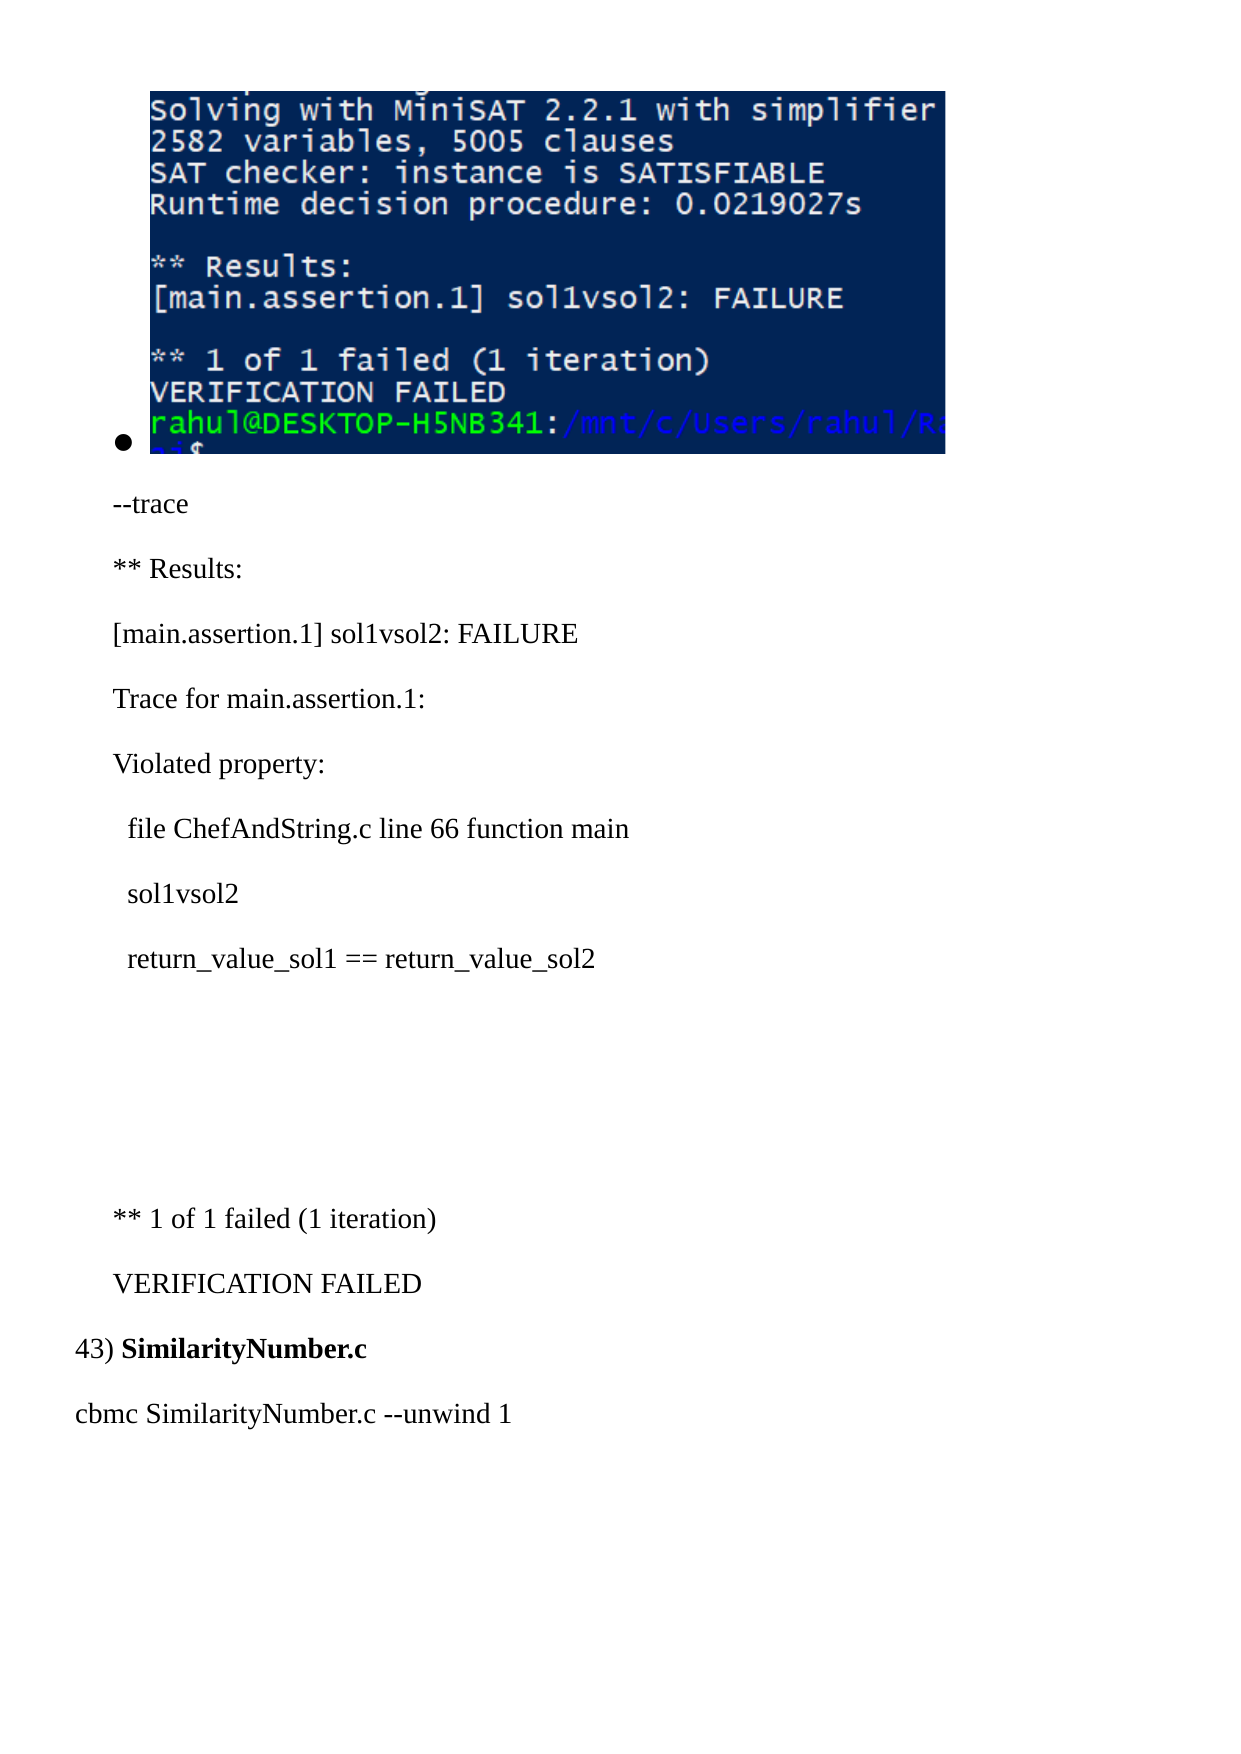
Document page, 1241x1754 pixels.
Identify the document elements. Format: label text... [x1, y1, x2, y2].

list cbmc SimilarityNumber.c --unwind 1 [75, 1381, 1165, 1446]
list [main.assertion.1] sol1vsol2: FAILURE [112, 601, 1165, 666]
list sol1vsol2 [112, 861, 1165, 926]
list Trace for main.assertion.1: [112, 666, 1165, 731]
list VERIFICATION FAILED [112, 1251, 1165, 1316]
list ** Results: [112, 536, 1165, 601]
list file ChefAndString.c line 66 function main [112, 796, 1165, 861]
list return_value_sol1 == return_value_sol2 [112, 926, 1165, 991]
list Violated property: [112, 731, 1165, 796]
picture [150, 91, 946, 454]
list ** 1 of 1 failed (1 iteration) [112, 1186, 1165, 1251]
list --trace [112, 471, 1165, 536]
list SimilarityNumber.c [75, 1316, 1165, 1381]
